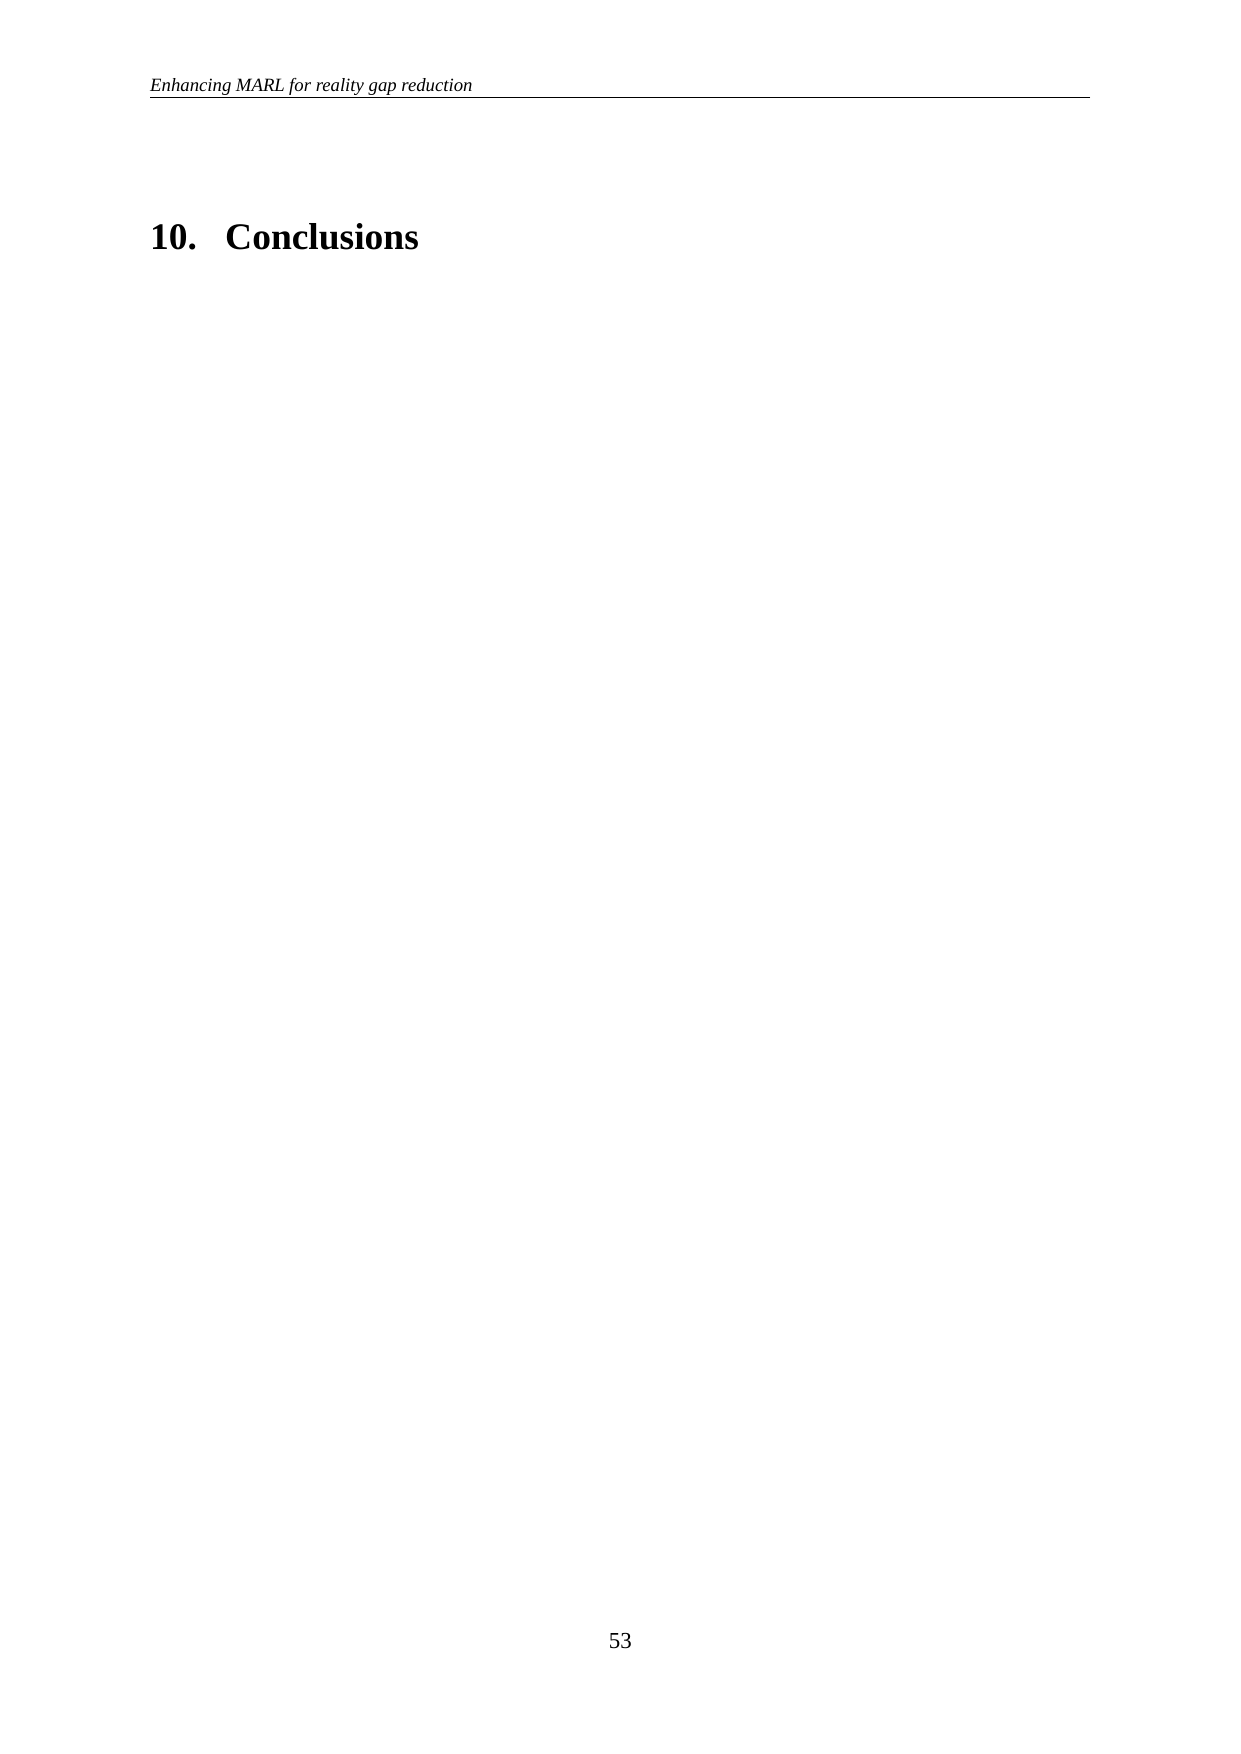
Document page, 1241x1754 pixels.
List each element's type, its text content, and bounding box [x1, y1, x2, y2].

subtitle Conclusions [150, 214, 1090, 258]
